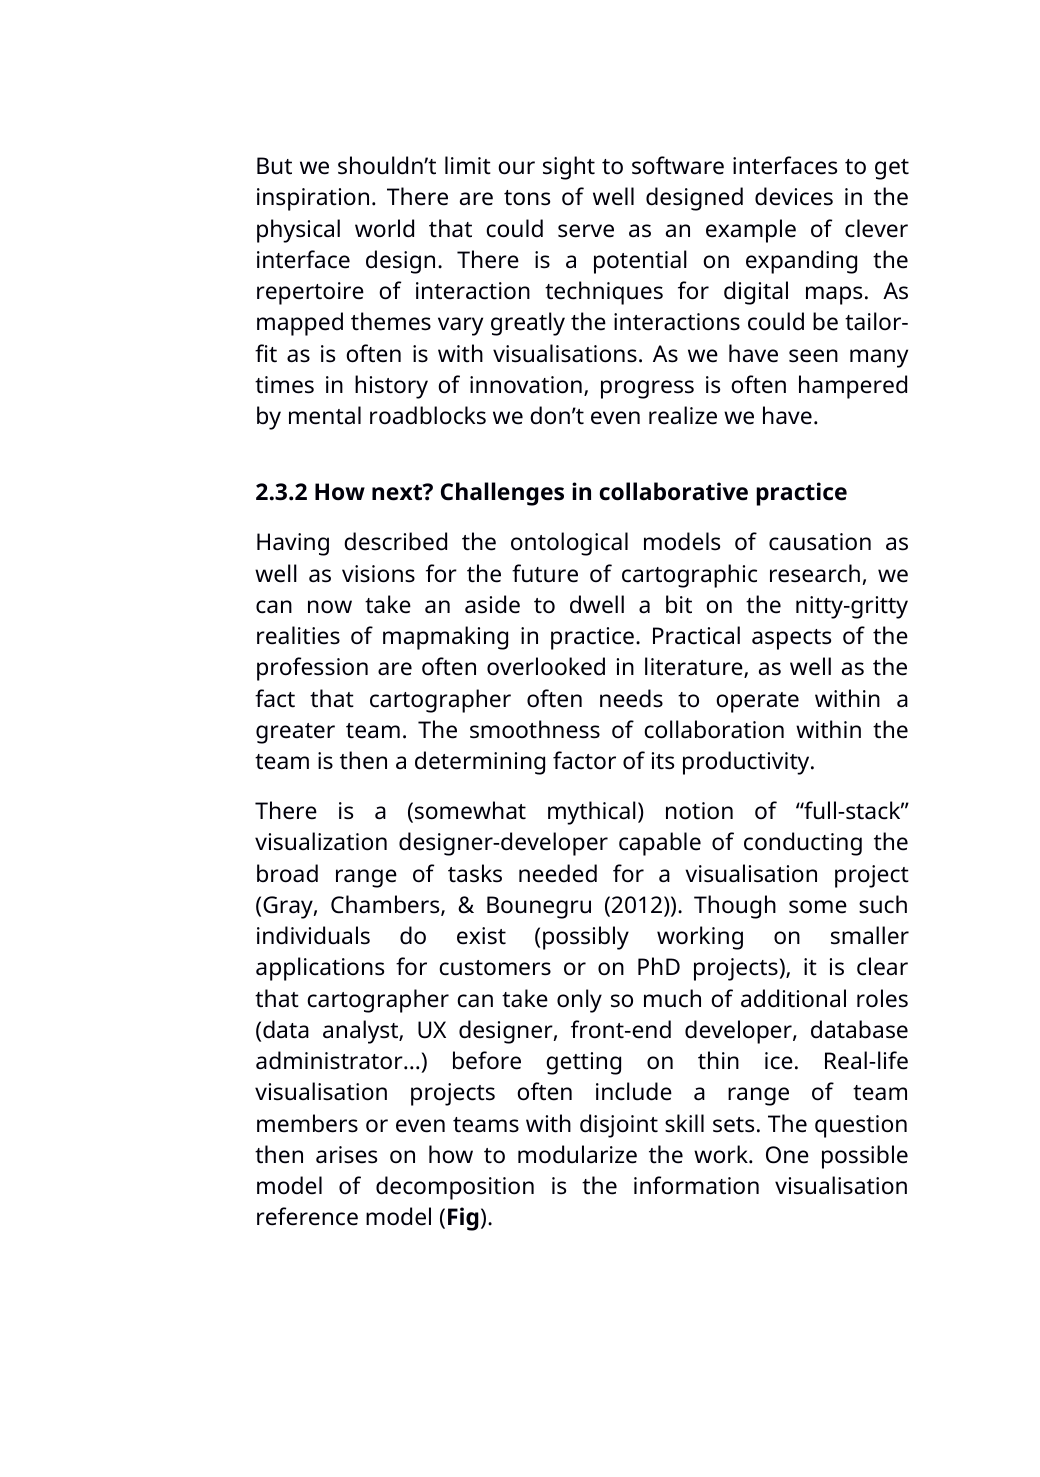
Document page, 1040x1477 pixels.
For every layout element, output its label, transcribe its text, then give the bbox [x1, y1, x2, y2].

text Having described the ontological models of causation as well as visions for the future of cartographic research, we can now take an aside to dwell a bit on the nitty-gritty realities of mapmaking in practice. Practical aspects of the profession are often overlooked in literature, as well as the fact that cartographer often needs to operate within a greater team. The smoothness of collaboration within the team is then a determining factor of its productivity. [255, 526, 910, 776]
subtitle 2.3.2 How next? Challenges in collaborative practice [255, 476, 910, 507]
text But we shouldn’t limit our sight to software interfaces to get inspiration. There are tons of well designed devices in the physical world that could serve as an example of clever interface design. There is a potential on expanding the repertoire of interaction techniques for digital maps. As mapped themes vary greatly the interactions could be tailor-fit as is often is with visualisations. As we have seen many times in history of innovation, progress is often hampered by mental roadblocks we don’t even realize we have. [255, 150, 910, 431]
text There is a (somewhat mythical) notion of “full-stack” visualization designer-developer capable of conducting the broad range of tasks needed for a visualisation project (Gray, Chambers, & Bounegru (2012)). Though some such individuals do exist (possibly working on smaller applications for customers or on PhD projects), it is clear that cartographer can take only so much of additional roles (data analyst, UX designer, front-end developer, database administrator…) before getting on thin ice. Real-life visualisation projects often include a range of team members or even teams with disjoint skill sets. The question then arises on how to modularize the work. One possible model of decomposition is the information visualisation reference model (Fig). [255, 795, 910, 1232]
